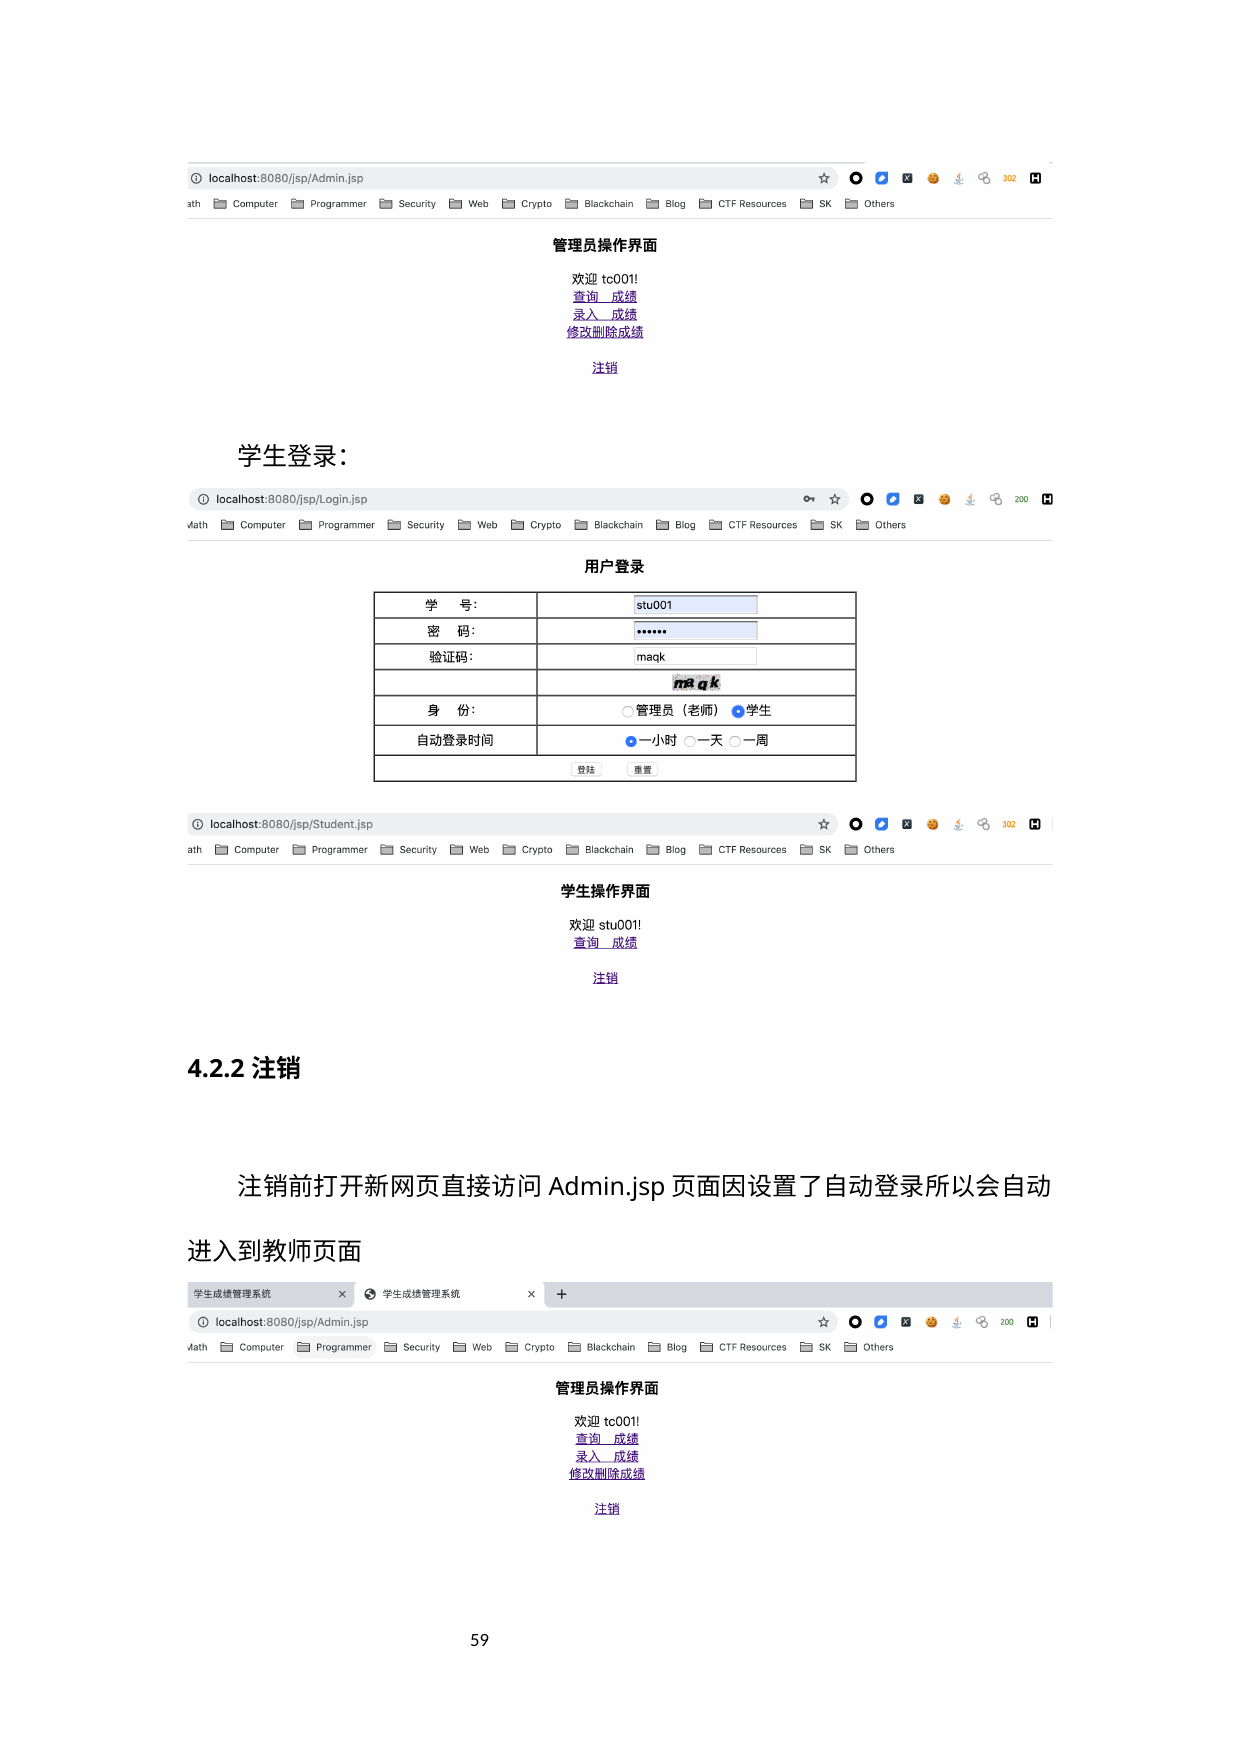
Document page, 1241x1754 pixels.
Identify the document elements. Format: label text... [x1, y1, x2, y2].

text 学生登录： [187, 422, 1053, 487]
subtitle 4.2.2 注销 [187, 1034, 1053, 1099]
text 注销前打开新网页直接访问Admin.jsp页面因设置了自动登录所以会自动进入到教师页面 [187, 1152, 1053, 1282]
picture [187, 162, 1053, 392]
picture [187, 487, 1053, 797]
picture [187, 1282, 1053, 1540]
picture [187, 812, 1053, 1004]
